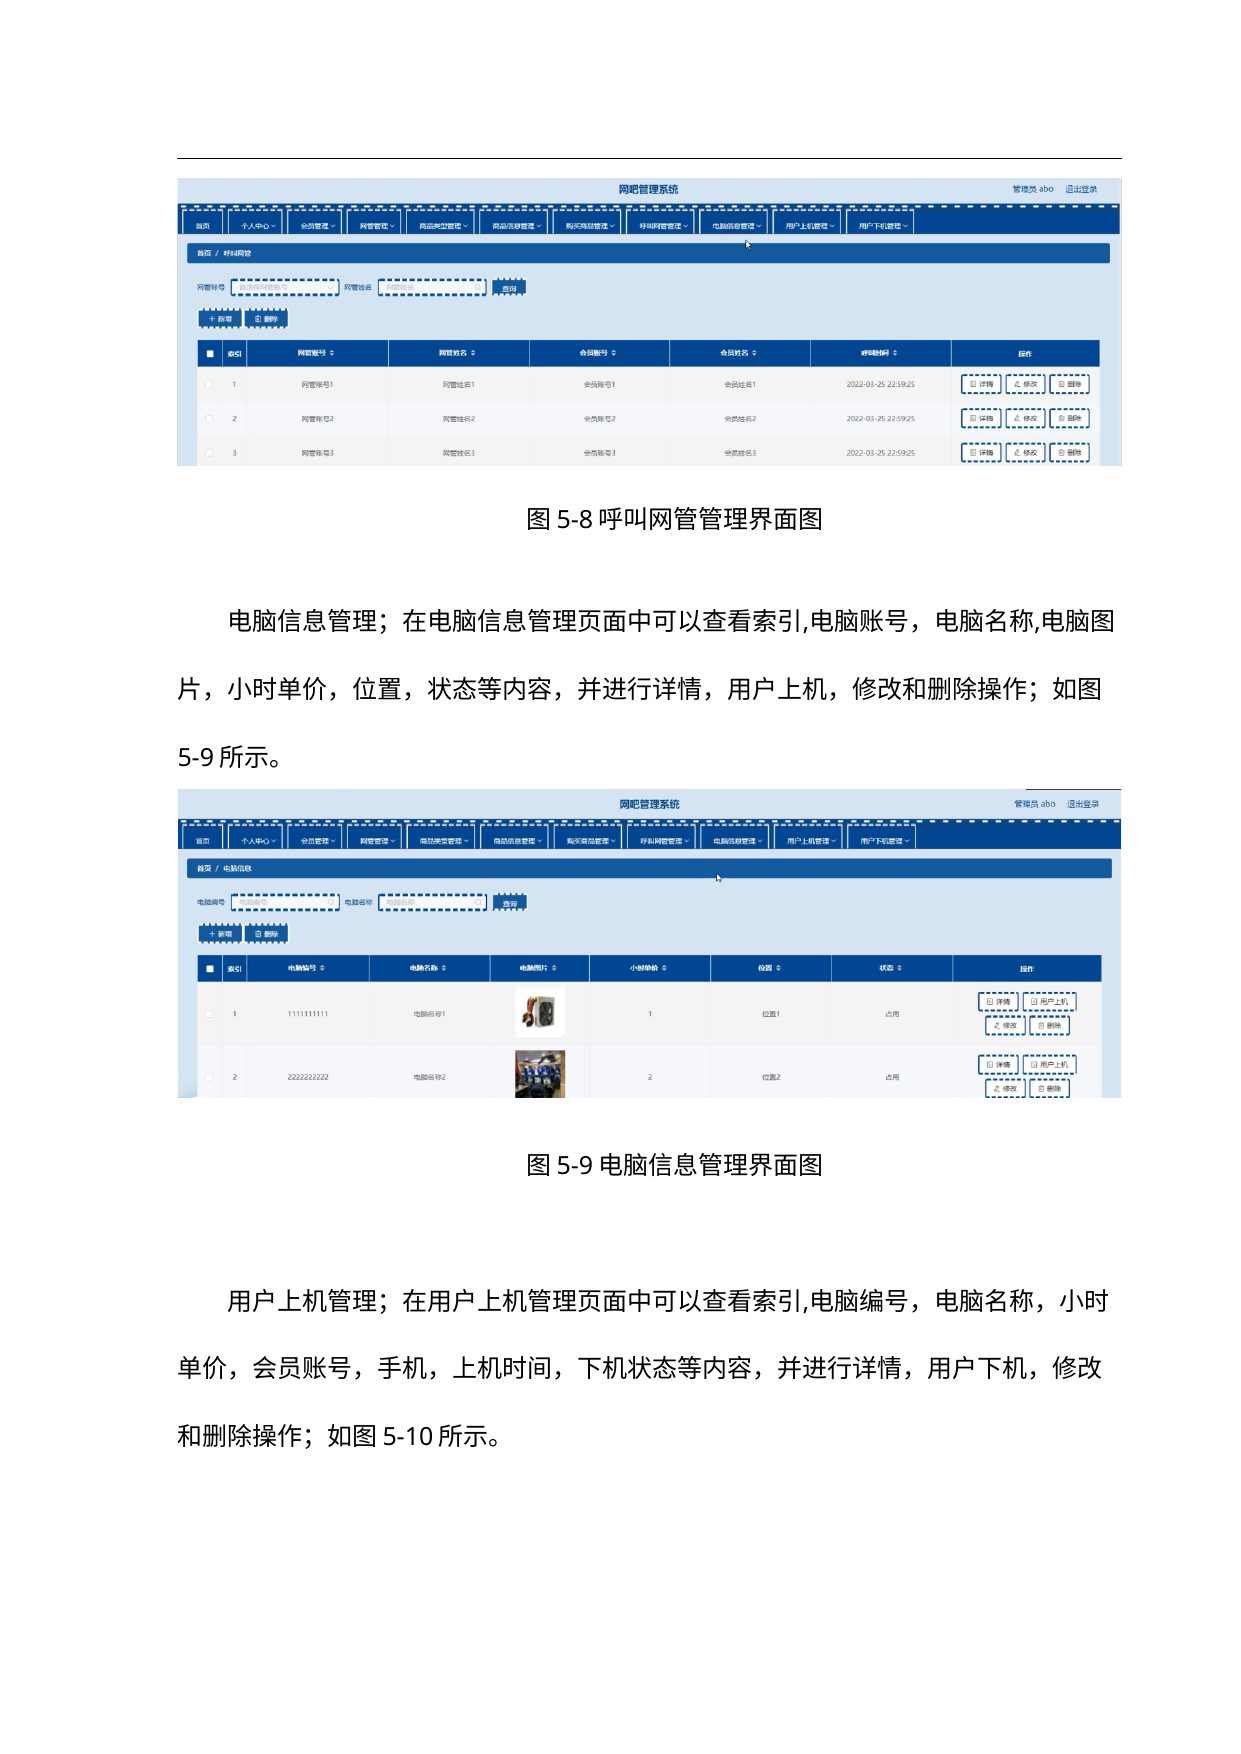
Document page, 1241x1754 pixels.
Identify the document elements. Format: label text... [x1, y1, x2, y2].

text 图5-9电脑信息管理界面图 [177, 1129, 1122, 1197]
text 图5-8呼叫网管管理界面图 [177, 484, 1122, 552]
picture [177, 178, 1122, 466]
picture [178, 789, 1122, 1098]
text 电脑信息管理；在电脑信息管理页面中可以查看索引,电脑账号，电脑名称,电脑图片，小时单价，位置，状态等内容，并进行详情，用户上机，修改和删除操作；如图5-9所示。 [177, 586, 1122, 790]
text 用户上机管理；在用户上机管理页面中可以查看索引,电脑编号，电脑名称，小时单价，会员账号，手机，上机时间，下机状态等内容，并进行详情，用户下机，修改和删除操作；如图5-10所示。 [177, 1265, 1122, 1469]
